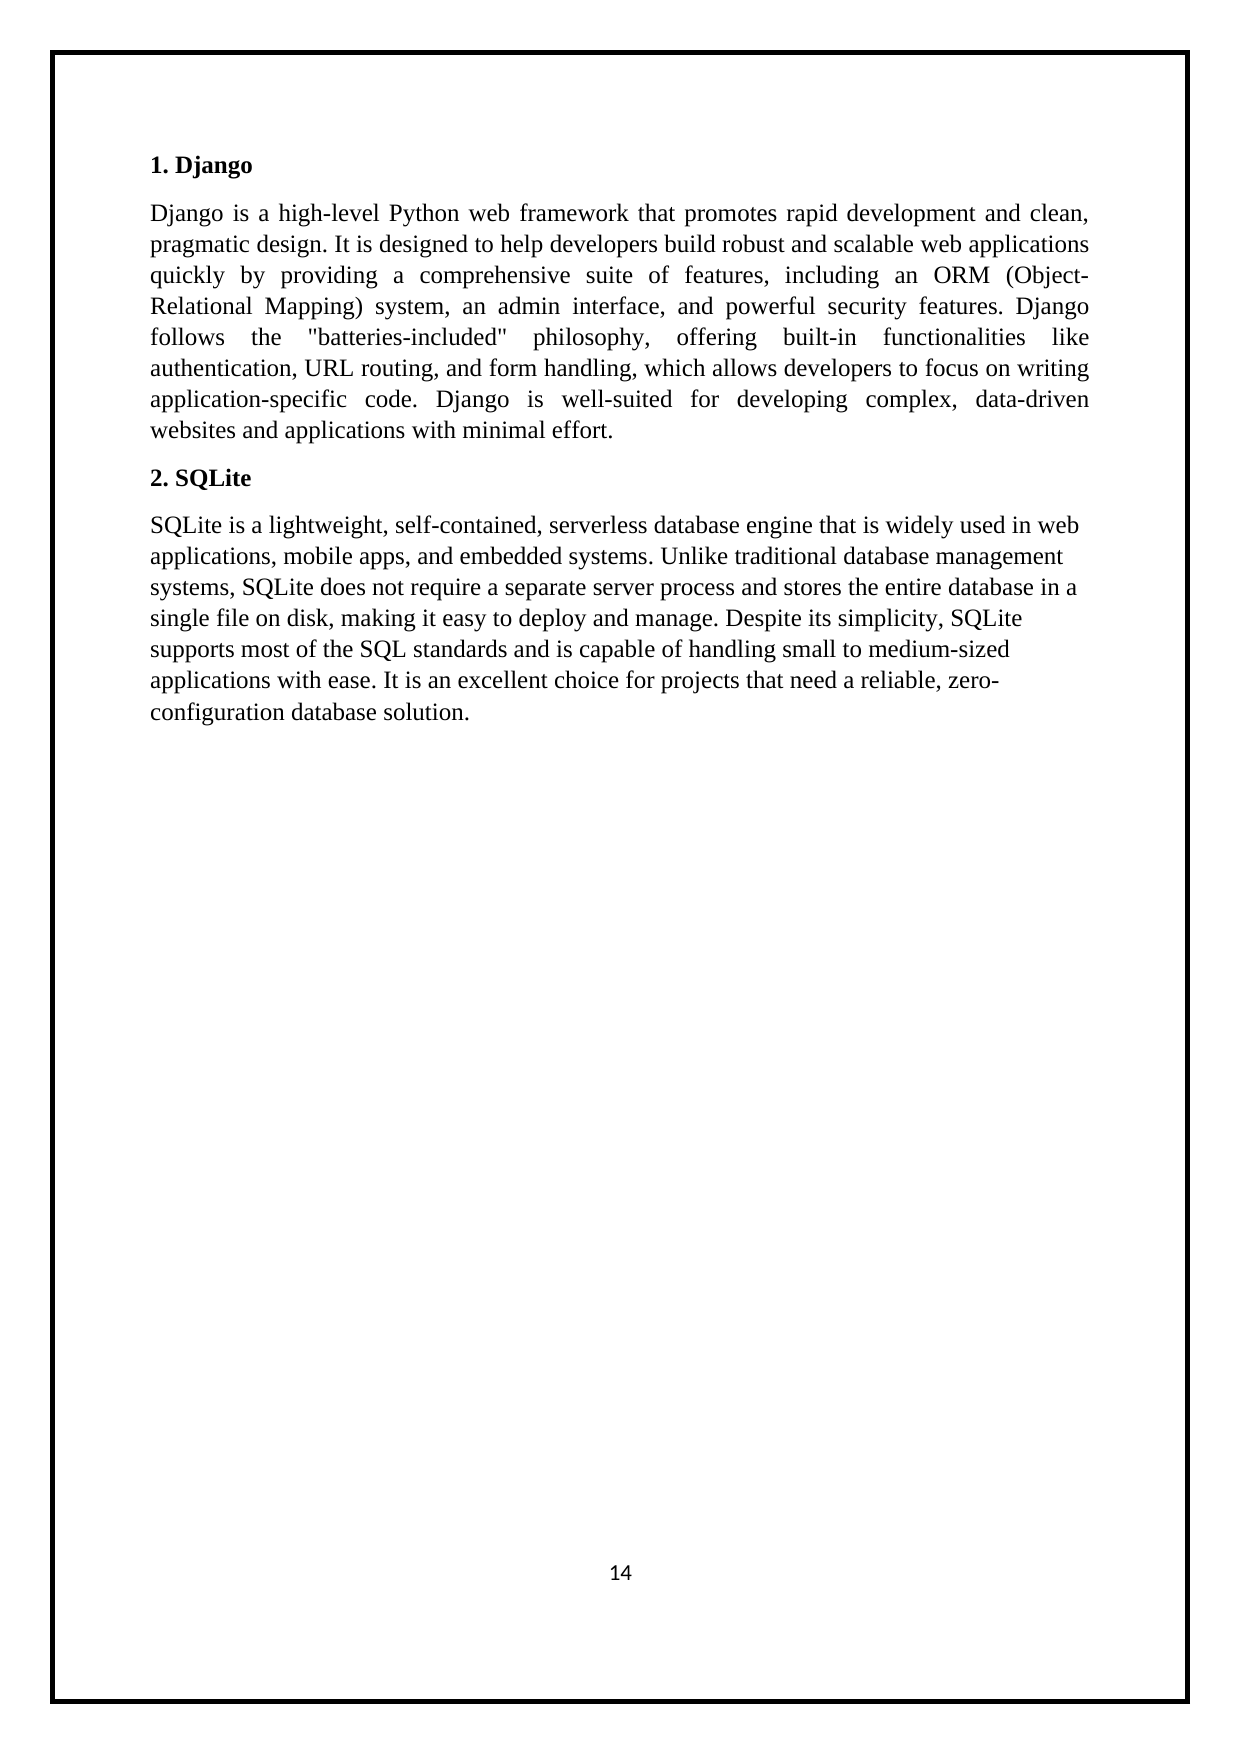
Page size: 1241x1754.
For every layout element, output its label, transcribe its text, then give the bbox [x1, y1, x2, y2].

text SQLite is a lightweight, self-contained, serverless database engine that is widely used in web applications, mobile apps, and embedded systems. Unlike traditional database management systems, SQLite does not require a separate server process and stores the entire database in a single file on disk, making it easy to deploy and manage. Despite its simplicity, SQLite supports most of the SQL standards and is capable of handling small to medium-sized applications with ease. It is an excellent choice for projects that need a reliable, zero-configuration database solution. [150, 510, 1090, 725]
text 1. Django [150, 150, 1090, 179]
text Django is a high-level Python web framework that promotes rapid development and clean, pragmatic design. It is designed to help developers build robust and scalable web applications quickly by providing a comprehensive suite of features, including an ORM (Object-Relational Mapping) system, an admin interface, and powerful security features. Django follows the "batteries-included" philosophy, offering built-in functionalities like authentication, URL routing, and form handling, which allows developers to focus on writing application-specific code. Django is well-suited for developing complex, data-driven websites and applications with minimal effort. [150, 198, 1090, 444]
text 2. SQLite [150, 463, 1090, 491]
